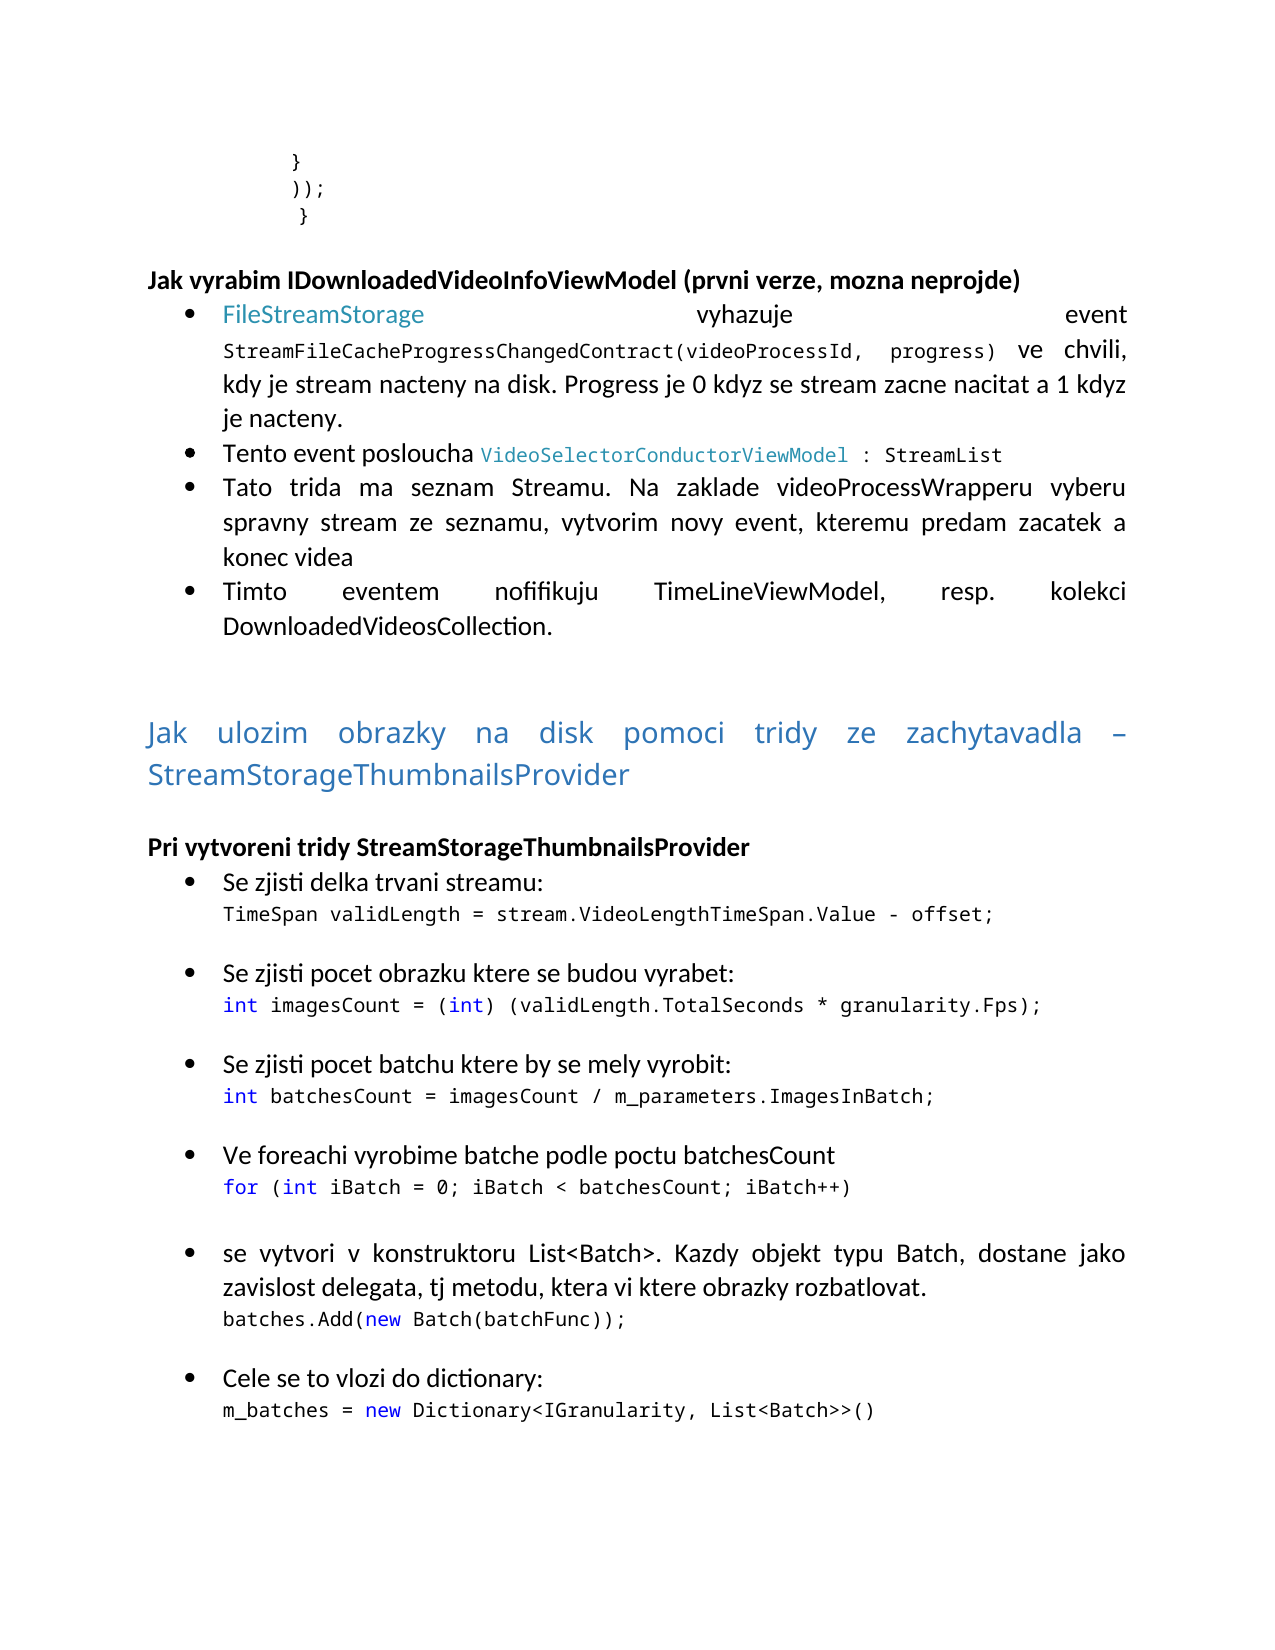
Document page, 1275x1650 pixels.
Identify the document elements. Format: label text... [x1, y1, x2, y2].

list FileStreamStorage vyhazuje event StreamFileCacheProgressChangedContract(videoProcessId, progress) ve chvili, kdy je stream nacteny na disk. Progress je 0 kdyz se stream zacne nacitat a 1 kdyz je nacteny. [185, 298, 1127, 434]
text )); [148, 174, 1127, 202]
subtitle Jak ulozim obrazky na disk pomoci tridy ze zachytavadla – StreamStorageThumbnailsProvider [148, 713, 1127, 794]
list Cele se to vlozi do dictionary: [185, 1361, 1127, 1394]
text Pri vytvoreni tridy StreamStorageThumbnailsProvider [148, 831, 1127, 864]
list Timto eventem nofifikuju TimeLineViewModel, resp. kolekci DownloadedVideosCollection. [185, 574, 1127, 642]
text Jak vyrabim IDownloadedVideoInfoViewModel (prvni verze, mozna neprojde) [148, 263, 1127, 296]
list Tato trida ma seznam Streamu. Na zaklade videoProcessWrapperu vyberu spravny stream ze seznamu, vytvorim novy event, kteremu predam zacatek a konec videa [185, 471, 1127, 573]
list for (int iBatch = 0; iBatch < batchesCount; iBatch++) [223, 1173, 1127, 1200]
list Tento event posloucha VideoSelectorConductorViewModel : StreamList [185, 436, 1127, 469]
list int imagesCount = (int) (validLength.TotalSeconds * granularity.Fps); [223, 991, 1127, 1018]
text batches.Add(new Batch(batchFunc)); [148, 1305, 1127, 1332]
list Se zjisti delka trvani streamu: [185, 865, 1127, 898]
list TimeSpan validLength = stream.VideoLengthTimeSpan.Value - offset; [223, 900, 1127, 927]
list Se zjisti pocet obrazku ktere se budou vyrabet: [185, 956, 1127, 989]
list se vytvori v konstruktoru List<Batch>. Kazdy objekt typu Batch, dostane jako zavislost delegata, tj metodu, ktera vi ktere obrazky rozbatlovat. [185, 1236, 1127, 1303]
list Se zjisti pocet batchu ktere by se mely vyrobit: [185, 1047, 1127, 1080]
text m_batches = new Dictionary<IGranularity, List<Batch>>() [148, 1396, 1127, 1423]
list Ve foreachi vyrobime batche podle poctu batchesCount [185, 1138, 1127, 1171]
list int batchesCount = imagesCount / m_parameters.ImagesInBatch; [223, 1082, 1127, 1109]
text } [148, 202, 1127, 228]
text } [148, 148, 1127, 174]
